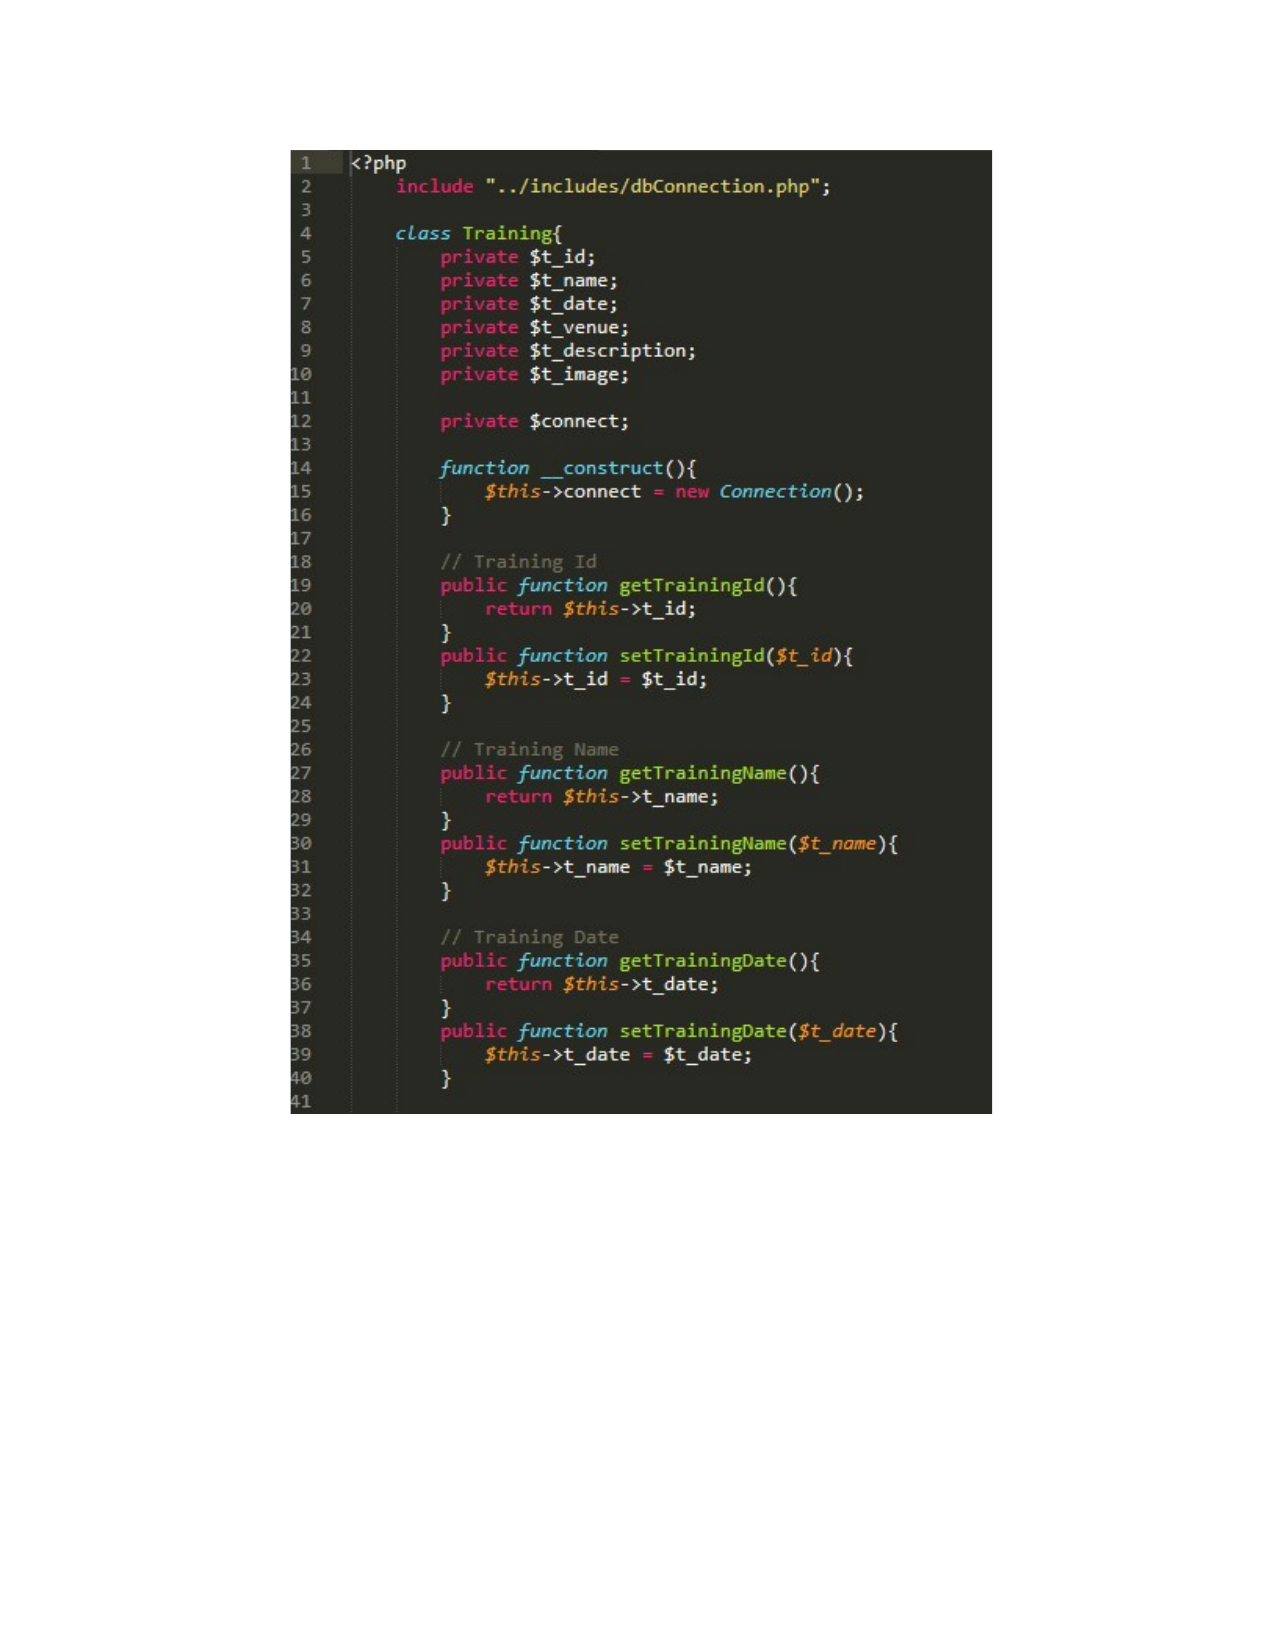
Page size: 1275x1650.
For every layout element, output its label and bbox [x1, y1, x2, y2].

picture [290, 150, 993, 1114]
